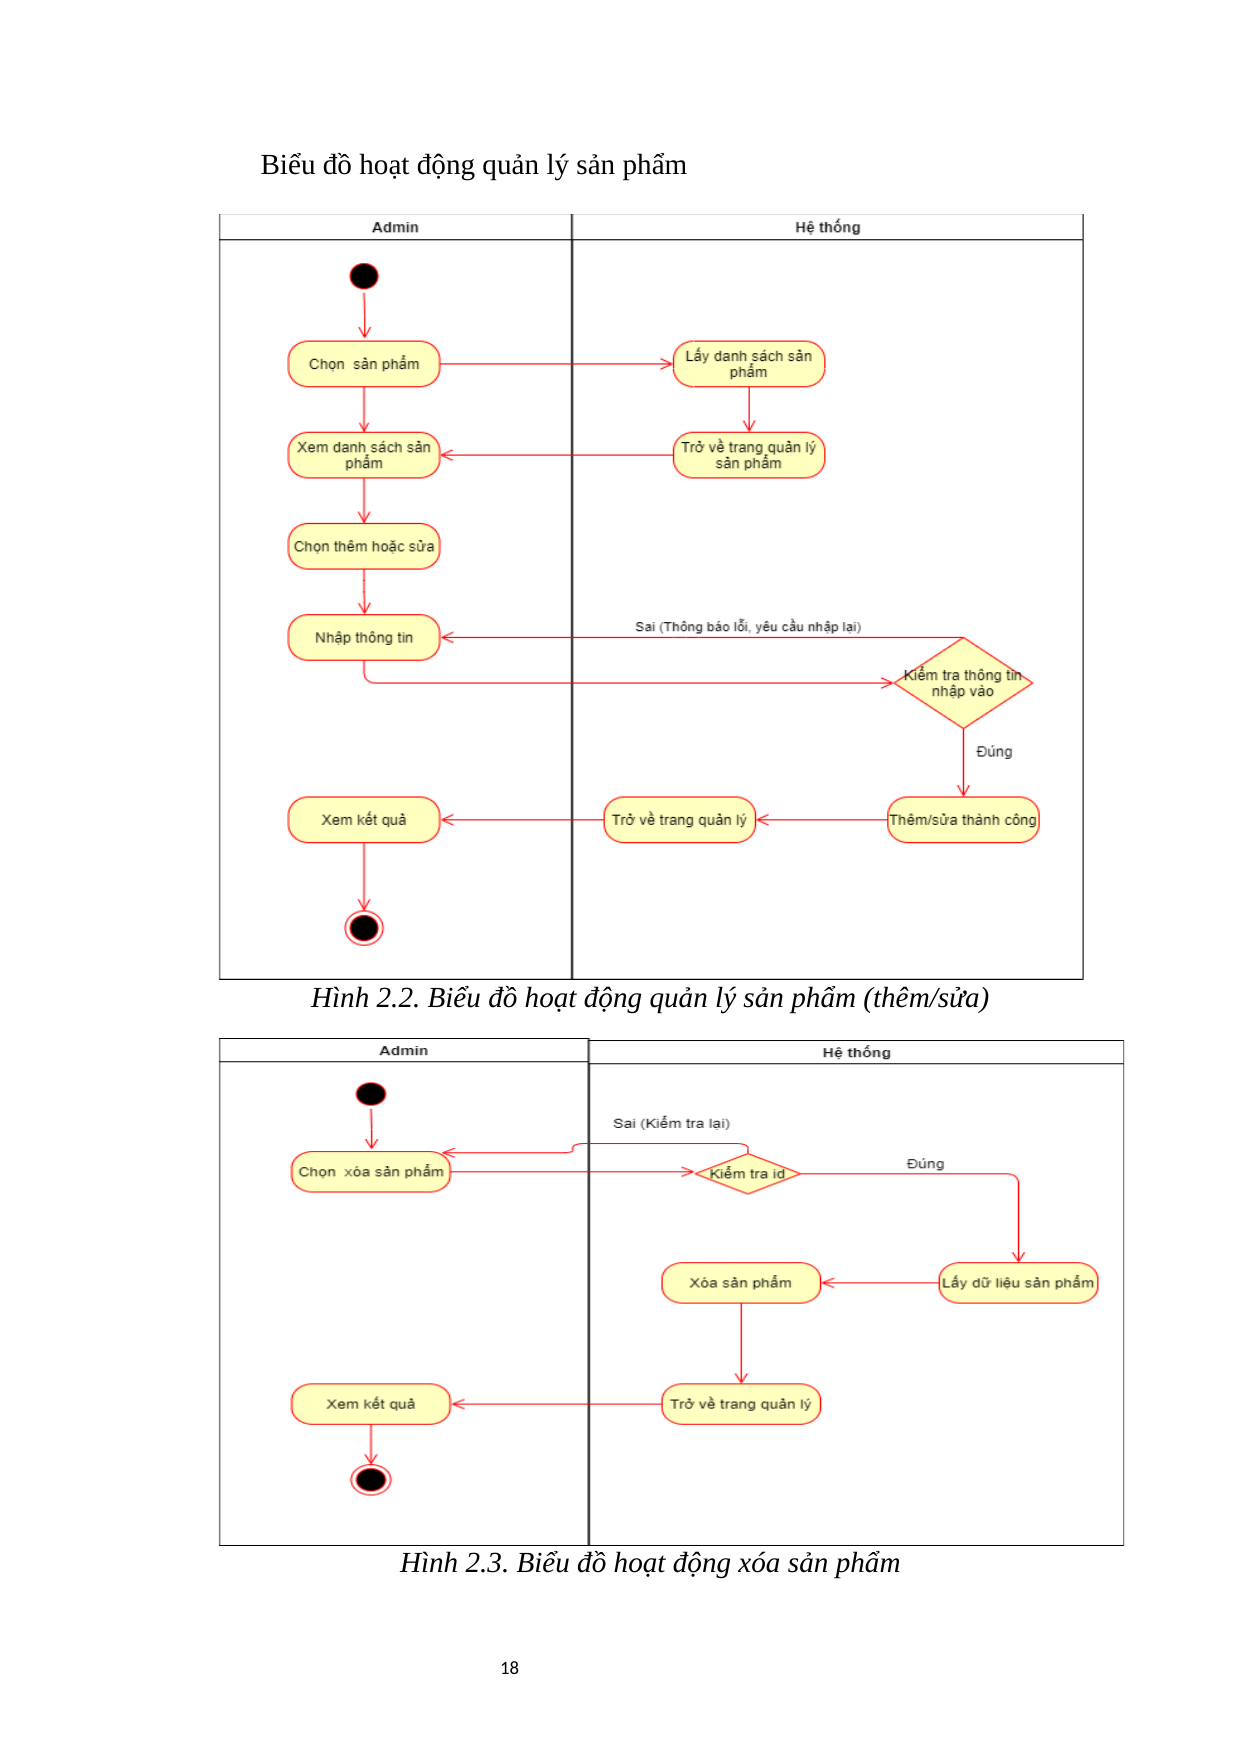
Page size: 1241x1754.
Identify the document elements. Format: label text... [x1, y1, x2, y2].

text Biểu đồ hoạt động quản lý sản phẩm [177, 147, 1123, 181]
picture [218, 1038, 1125, 1546]
text Hình 2.3. Biểu đồ hoạt động xóa sản phẩm [177, 1545, 1123, 1579]
picture [218, 214, 1084, 980]
text Hình 2.2. Biểu đồ hoạt động quản lý sản phẩm (thêm/sửa) [177, 980, 1123, 1013]
